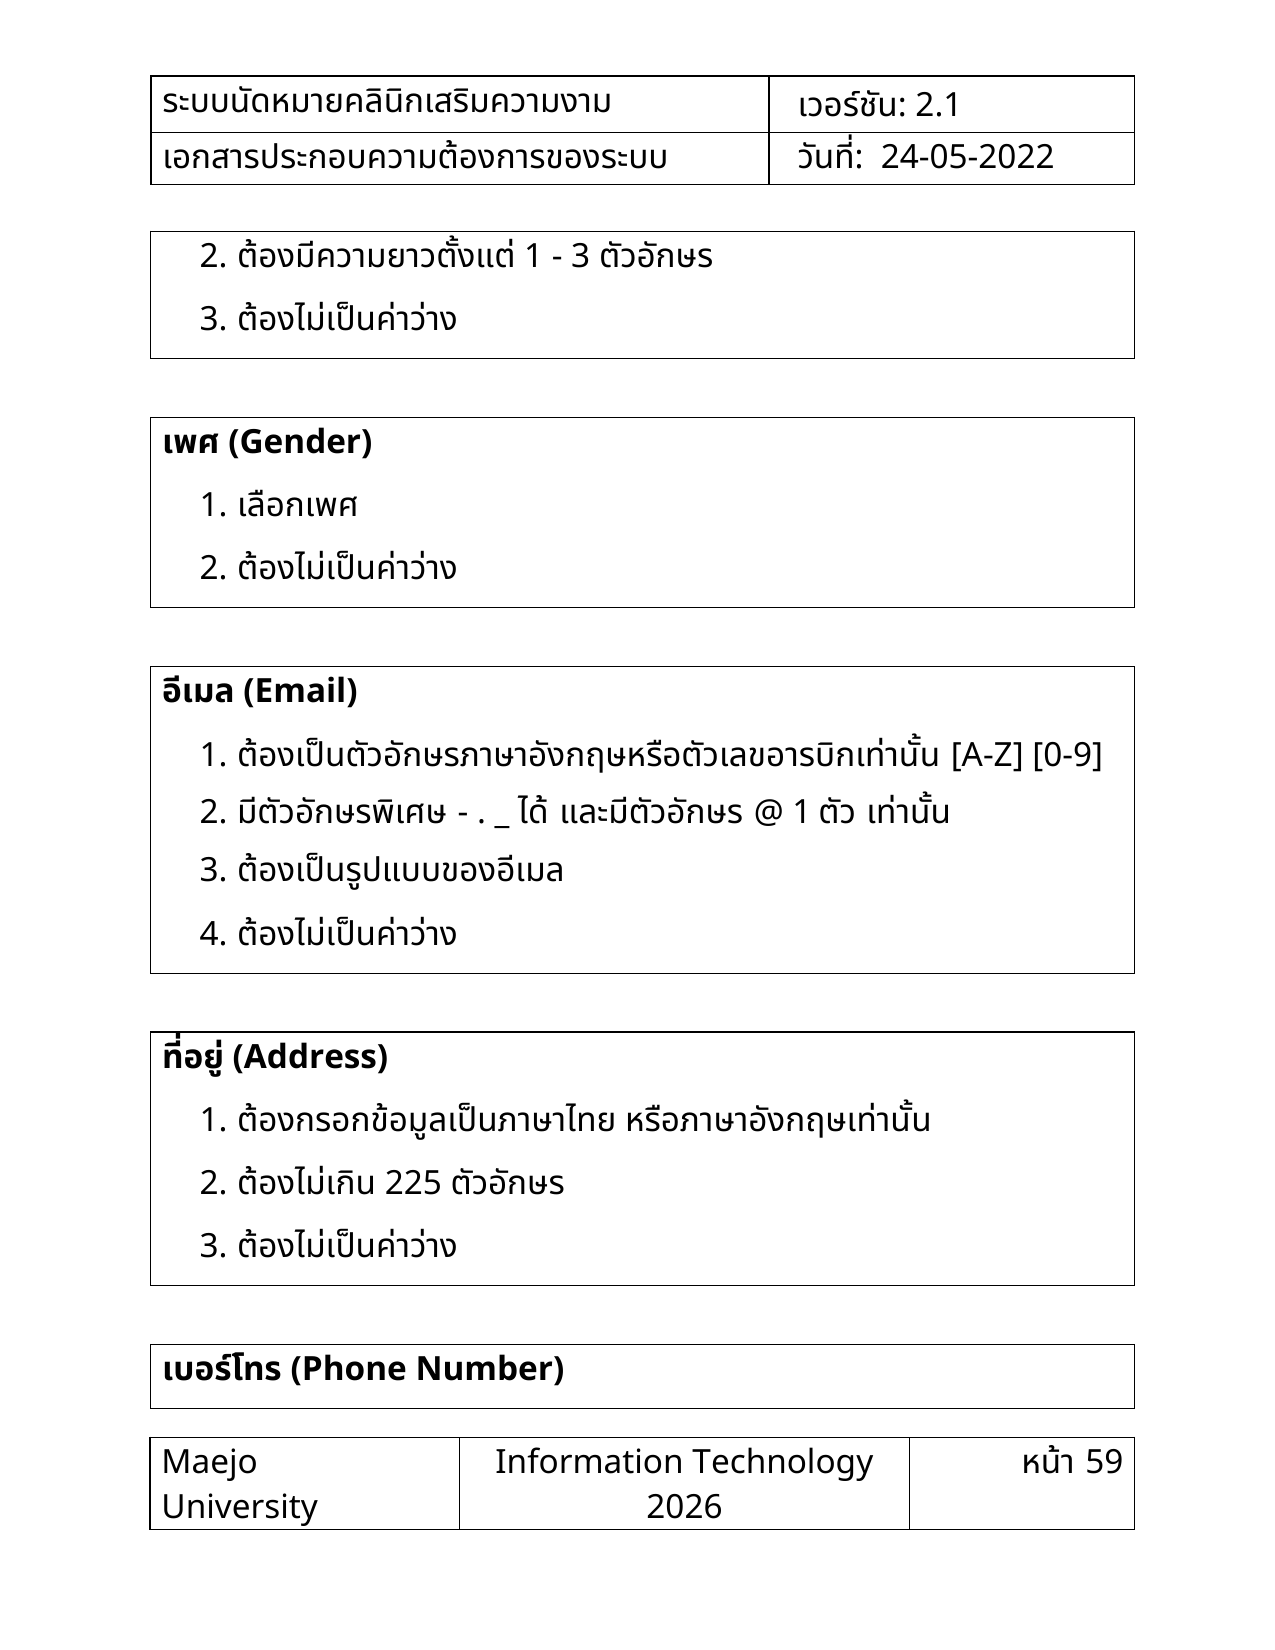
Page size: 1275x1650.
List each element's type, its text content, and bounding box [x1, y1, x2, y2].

table_header อีเมล (Email) ต้องเป็นตัวอักษรภาษาอังกฤษหรือตัวเลขอารบิกเท่านั้น [A-Z] [0-9] มีตัวอักษรพิเศษ - . _ ได้ และมีตัวอักษร @ 1ตัว เท่านั้น ต้องเป็นรูปแบบของอีเมล ต้องไม่เป็นค่าว่าง [151, 667, 1134, 972]
table_header เพศ (Gender) เลือกเพศ ต้องไม่เป็นค่าว่าง [151, 418, 1134, 607]
table_header ที่อยู่ (Address) ต้องกรอกข้อมูลเป็นภาษาไทย หรือภาษาอังกฤษเท่านั้น ต้องไม่เกิน 225 ตัวอักษร ต้องไม่เป็นค่าว่าง [151, 1033, 1134, 1285]
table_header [151, 232, 1134, 358]
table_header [151, 1345, 1134, 1408]
